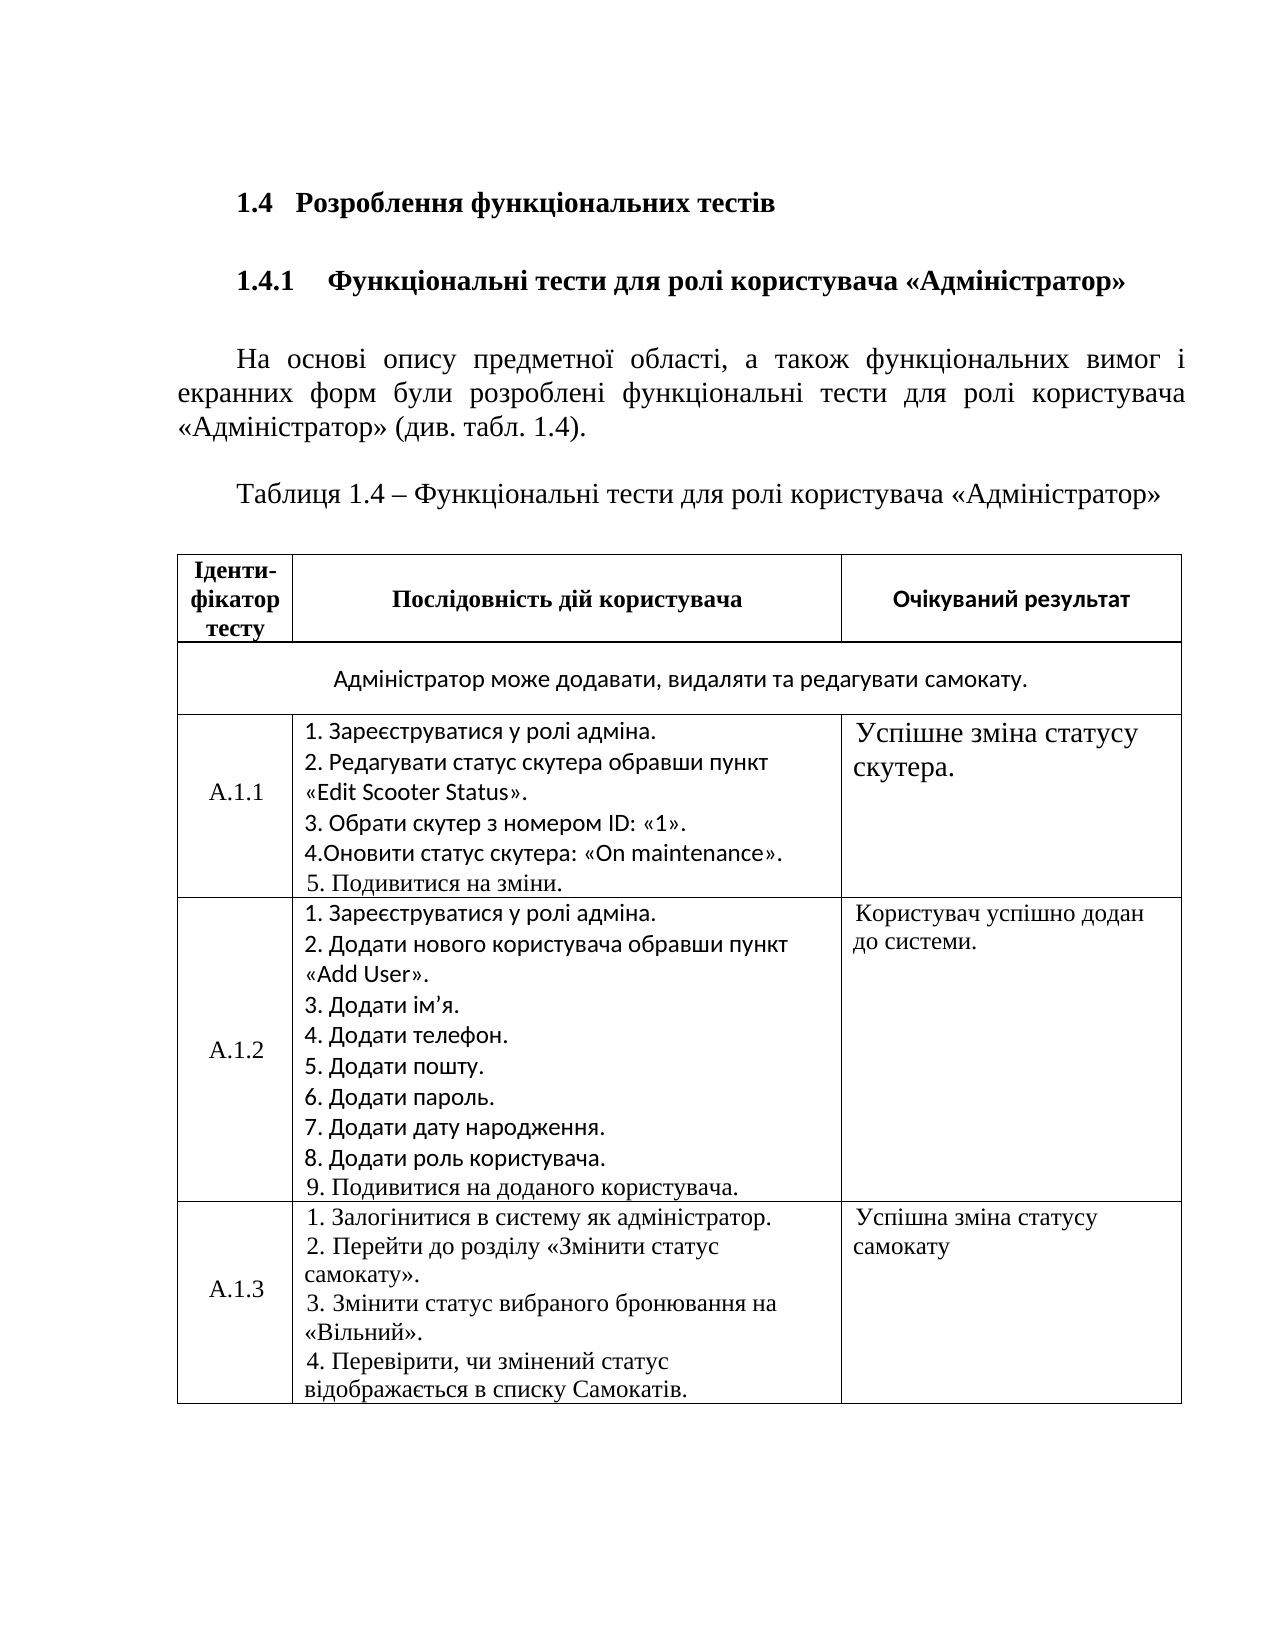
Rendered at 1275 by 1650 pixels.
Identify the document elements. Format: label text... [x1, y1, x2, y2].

table_cell Успішне зміна статусу скутера. [842, 715, 1181, 897]
table_cell Користувач успішно додан до системи. [842, 898, 1181, 1201]
table_cell А.1.3 [178, 1202, 292, 1403]
table_header Очікуваний результат [842, 555, 1181, 641]
table_cell А.1.2 [178, 898, 292, 1201]
subtitle Функціональні тести для ролі користувача «Адміністратор» [177, 263, 1186, 297]
table_header Іденти-фікатор тесту [178, 555, 292, 641]
text На основі опису предметної області, а також функціональних вимог і екранних форм були розроблені функціональні тести для ролі користувача «Адміністратор» (див. табл. 1.4). [177, 342, 1186, 442]
table_cell Адміністратор може додавати, видаляти та редагувати самокату. [178, 643, 1181, 714]
table_header Послідовність дій користувача [293, 555, 841, 641]
table_cell 1. Зареєструватися у ролі адміна. 2. Додати нового користувача обравши пункт «Add User». 3. Додати ім’я. 4. Додати телефон. 5. Додати пошту. 6. Додати пароль. 7. Додати дату народження. 8. Додати роль користувача. 9. Подивитися на доданого користувача. [293, 898, 841, 1201]
subtitle Розроблення функціональних тестів [236, 185, 1186, 219]
text Таблиця 1.4 – Функціональні тести для ролі користувача «Адміністратор» [177, 476, 1186, 509]
table_cell Успішна зміна статусу самокату [842, 1202, 1181, 1403]
table_cell 1. Залогінитися в систему як адміністратор. 2. Перейти до розділу «Змінити статус самокату». 3. Змінити статус вибраного бронювання на «Вільний». 4. Перевірити, чи змінений статус відображається в списку Самокатів. [293, 1202, 841, 1403]
table_cell А.1.1 [178, 715, 292, 897]
table_cell 1. Зареєструватися у ролі адміна. 2. Редагувати статус скутера обравши пункт «Edit Scooter Status». 3. Обрати скутер з номером ID: «1». 4.Оновити статус скутера: «On maintenance». 5. Подивитися на зміни. [293, 715, 841, 897]
